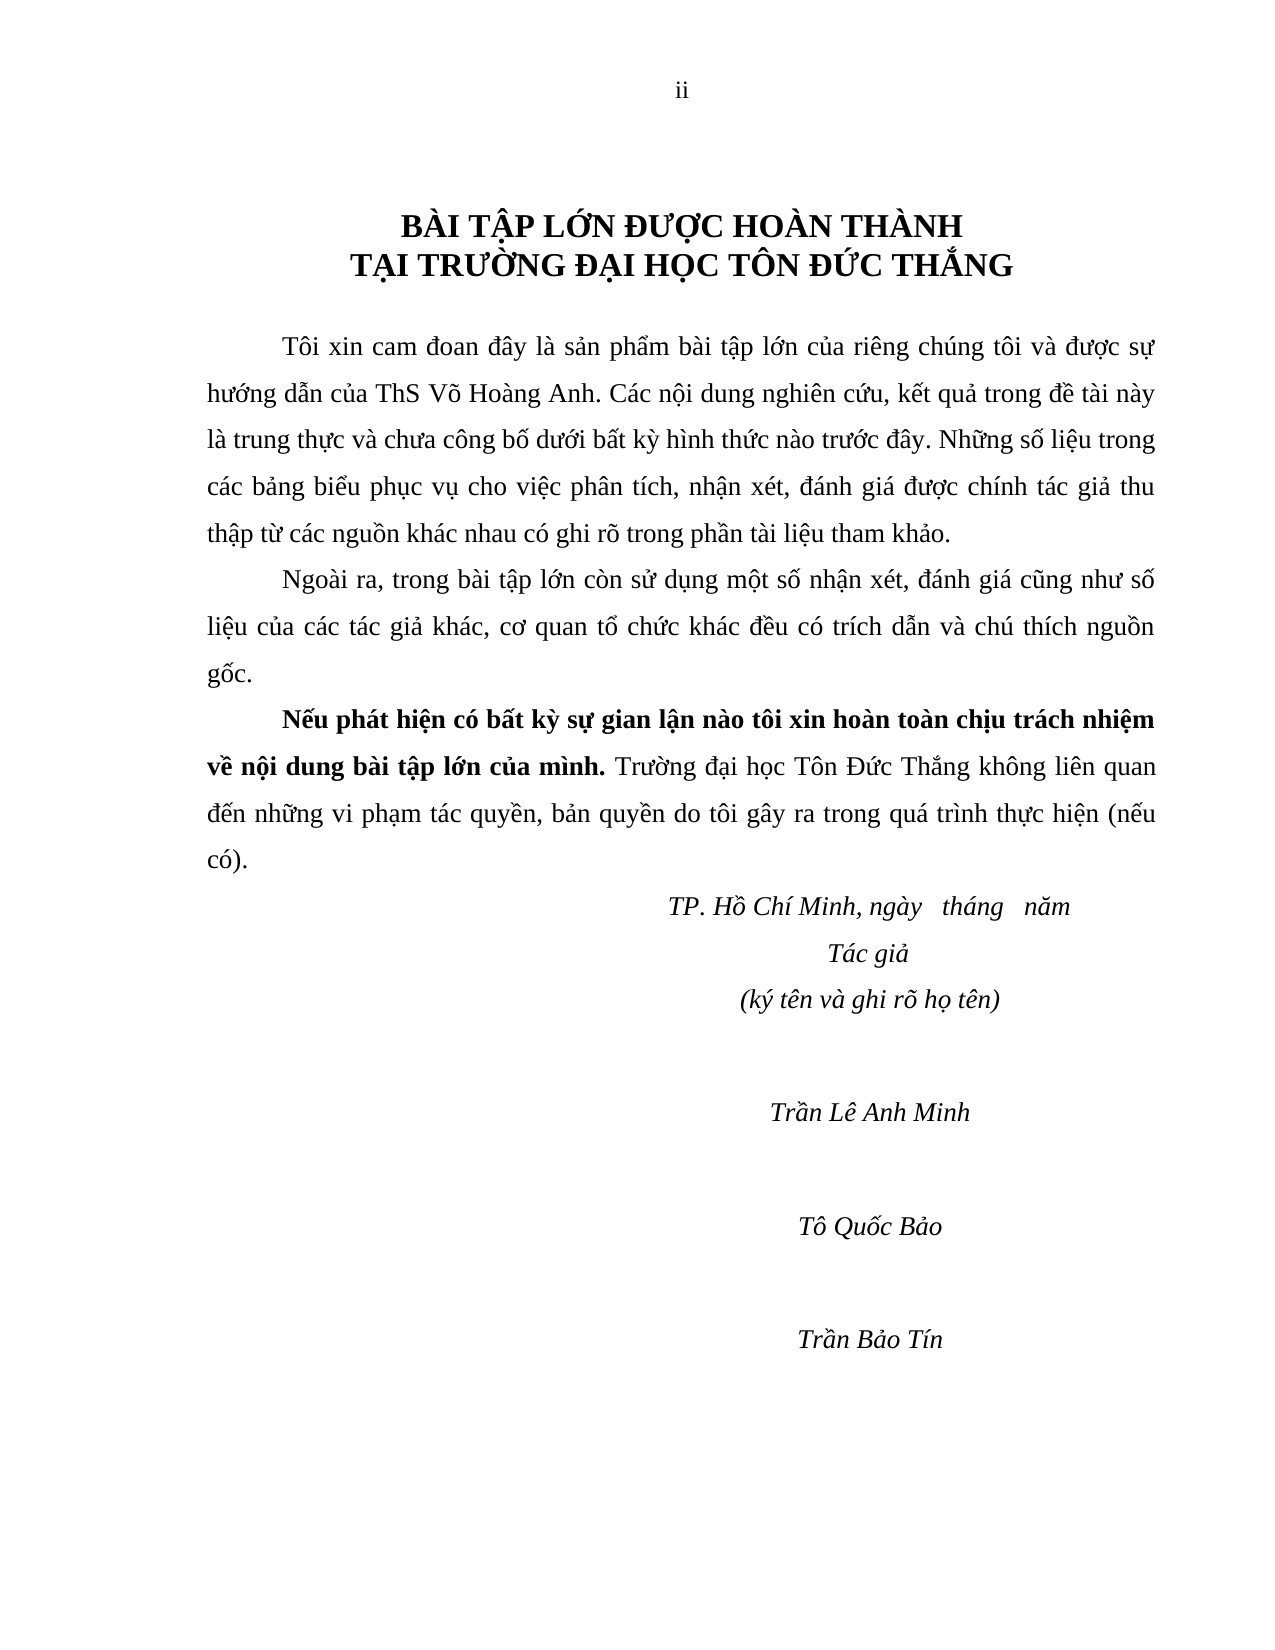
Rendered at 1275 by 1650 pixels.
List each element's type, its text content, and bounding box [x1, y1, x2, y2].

text Ngoài ra, trong bài tập lớn còn sử dụng một số nhận xét, đánh giá cũng như số liệu của các tác giả khác, cơ quan tổ chức khác đều có trích dẫn và chú thích nguồn gốc. [207, 563, 1157, 688]
text Tôi xin cam đoan đây là sản phẩm bài tập lớn của riêng chúng tôi và được sự hướng dẫn của ThS Võ Hoàng Anh. Các nội dung nghiên cứu, kết quả trong đề tài này là trung thực và chưa công bố dưới bất kỳ hình thức nào trước đây. Những số liệu trong các bảng biểu phục vụ cho việc phân tích, nhận xét, đánh giá được chính tác giả thu thập từ các nguồn khác nhau có ghi rõ trong phần tài liệu tham khảo. [207, 330, 1157, 548]
text Trần Lê Anh Minh [207, 1097, 1157, 1128]
text TẠI TRƯỜNG ĐẠI HỌC TÔN ĐỨC THẮNG [207, 245, 1157, 283]
text Tô Quốc Bảo [207, 1210, 1157, 1241]
text Trần Bảo Tín [207, 1323, 1157, 1354]
text Tác giả [582, 937, 1157, 968]
text BÀI TẬP LỚN ĐƯỢC HOÀN THÀNH [207, 207, 1157, 245]
text (ký tên và ghi rõ họ tên) [207, 983, 1157, 1014]
text TP. Hồ Chí Minh, ngày tháng năm [582, 890, 1157, 921]
text Nếu phát hiện có bất kỳ sự gian lận nào tôi xin hoàn toàn chịu trách nhiệm về nội dung bài tập lớn của mình. Trường đại học Tôn Đức Thắng không liên quan đến những vi phạm tác quyền, bản quyền do tôi gây ra trong quá trình thực hiện (nếu có). [207, 703, 1157, 874]
